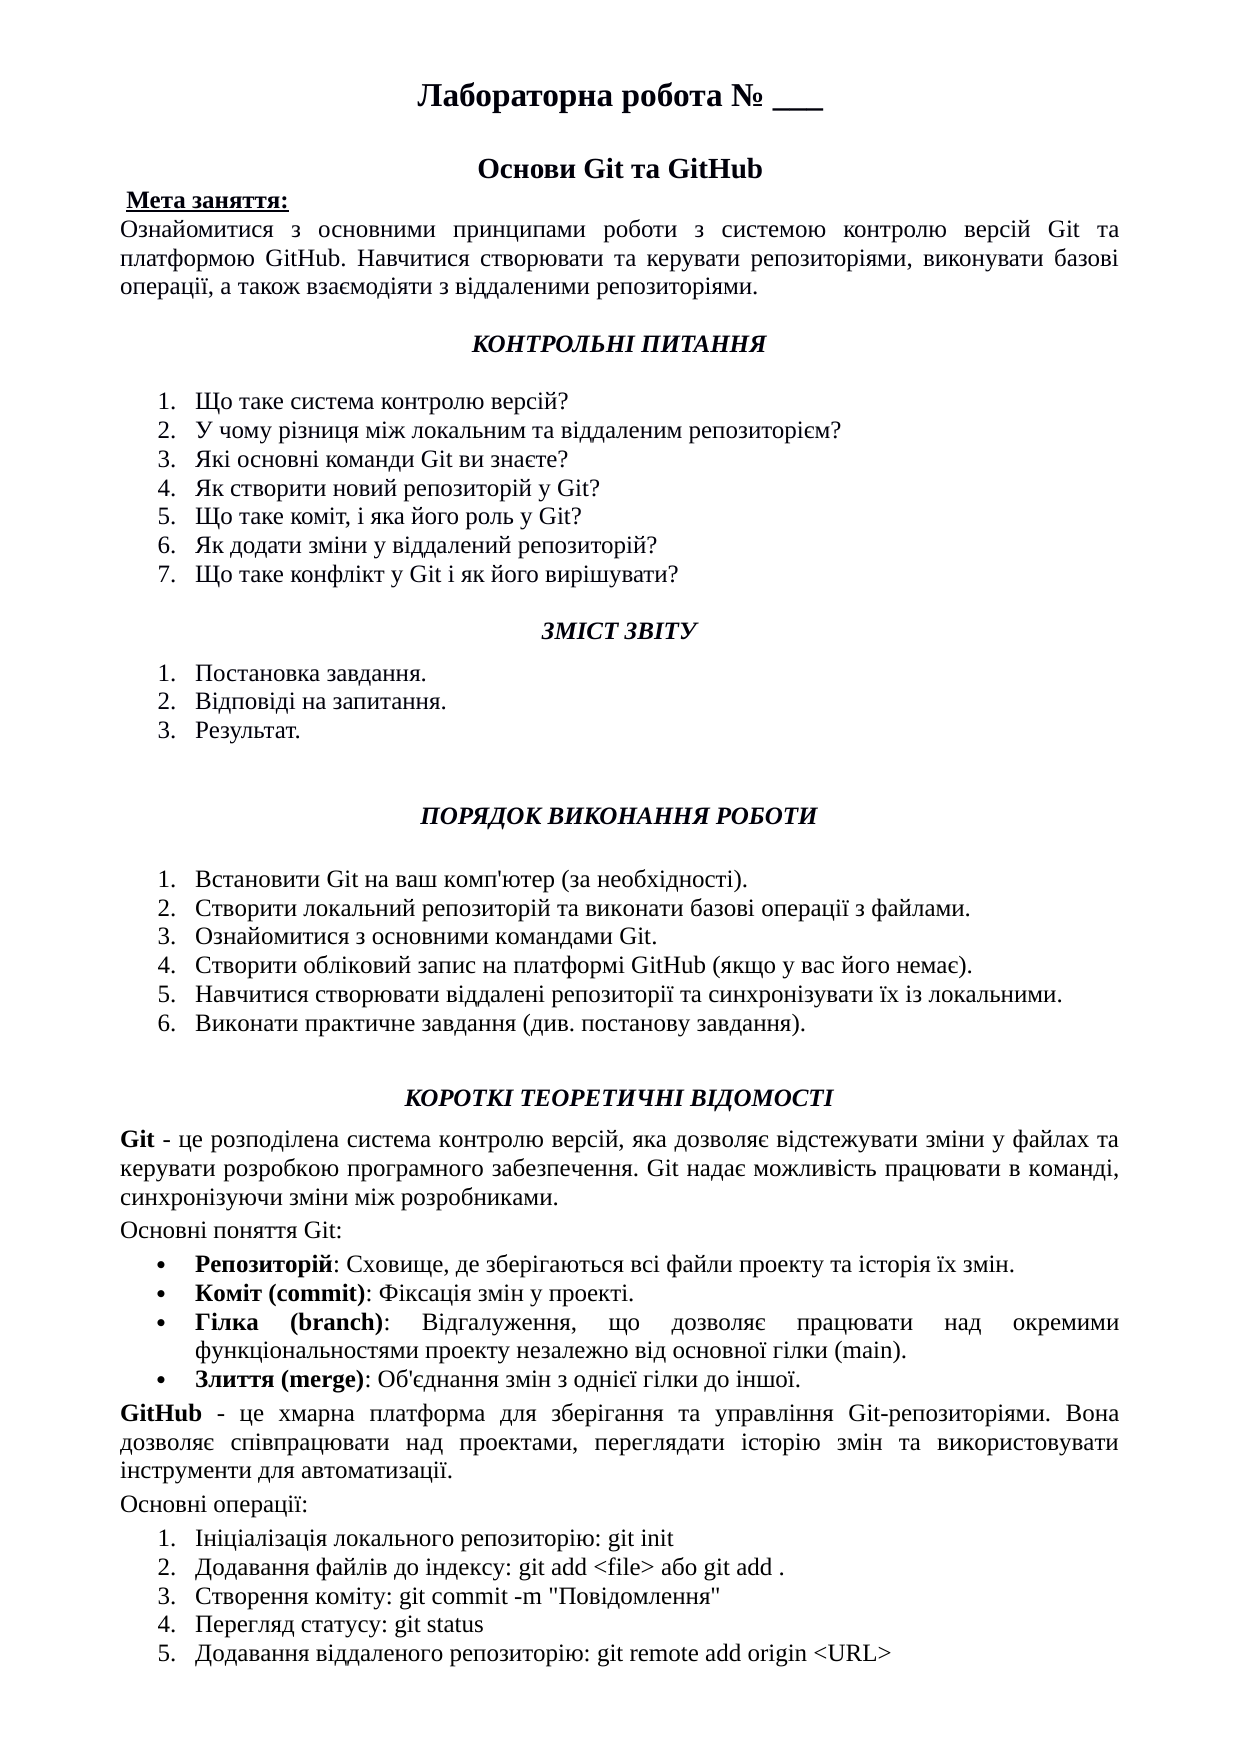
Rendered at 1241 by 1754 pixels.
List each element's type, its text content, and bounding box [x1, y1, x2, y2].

text КОРОТКІ ТЕОРЕТИЧНІ ВІДОМОСТІ [120, 1083, 1120, 1112]
text Мета заняття: [120, 185, 1120, 214]
list Відповіді на запитання. [157, 686, 1120, 715]
list Коміт (commit): Фіксація змін у проекті. [157, 1278, 1120, 1307]
list Встановити Git на ваш комп'ютер (за необхідності). [157, 864, 1120, 893]
text Лабораторна робота № ___ [120, 75, 1120, 113]
list Результат. [157, 715, 1120, 744]
text Ознайомитися з основними принципами роботи з системою контролю версій Git та платформою GitHub. Навчитися створювати та керувати репозиторіями, виконувати базові операції, а також взаємодіяти з віддаленими репозиторіями. [120, 214, 1120, 300]
text Основні операції: [120, 1489, 1120, 1518]
list Які основні команди Git ви знаєте? [157, 444, 1120, 473]
list Додавання віддаленого репозиторію: git remote add origin <URL> [157, 1638, 1120, 1667]
list Виконати практичне завдання (див. постанову завдання). [157, 1008, 1120, 1036]
text ЗМІСТ ЗВІТУ [120, 616, 1120, 645]
text КОНТРОЛЬНІ ПИТАННЯ [120, 329, 1120, 358]
text Основні поняття Git: [120, 1215, 1120, 1244]
list Перегляд статусу: git status [157, 1609, 1120, 1638]
list Створення коміту: git commit -m "Повідомлення" [157, 1581, 1120, 1609]
list Додавання файлів до індексу: git add <file> або git add . [157, 1552, 1120, 1581]
list Репозиторій: Сховище, де зберігаються всі файли проекту та історія їх змін. [157, 1249, 1120, 1278]
list Як додати зміни у віддалений репозиторій? [157, 530, 1120, 559]
list Гілка (branch): Відгалуження, що дозволяє працювати над окремими функціональностями проекту незалежно від основної гілки (main). [157, 1307, 1120, 1364]
list Що таке конфлікт у Git і як його вирішувати? [157, 559, 1120, 588]
list Як створити новий репозиторій у Git? [157, 473, 1120, 501]
text GitHub - це хмарна платформа для зберігання та управління Git-репозиторіями. Вона дозволяє співпрацювати над проектами, переглядати історію змін та використовувати інструменти для автоматизації. [120, 1398, 1120, 1484]
list Що таке система контролю версій? [157, 386, 1120, 415]
list Постановка завдання. [157, 658, 1120, 686]
text Git - це розподілена система контролю версій, яка дозволяє відстежувати зміни у файлах та керувати розробкою програмного забезпечення. Git надає можливість працювати в команді, синхронізуючи зміни між розробниками. [120, 1124, 1120, 1210]
text Основи Git та GitHub [120, 152, 1120, 185]
list Що таке коміт, і яка його роль у Git? [157, 501, 1120, 530]
list Навчитися створювати віддалені репозиторії та синхронізувати їх із локальними. [157, 979, 1120, 1008]
list Злиття (merge): Об'єднання змін з однієї гілки до іншої. [157, 1364, 1120, 1393]
list Створити локальний репозиторій та виконати базові операції з файлами. [157, 893, 1120, 921]
list Створити обліковий запис на платформі GitHub (якщо у вас його немає). [157, 950, 1120, 979]
text ПОРЯДОК ВИКОНАННЯ РОБОТИ [120, 801, 1120, 830]
list Ознайомитися з основними командами Git. [157, 921, 1120, 950]
list Ініціалізація локального репозиторію: git init [157, 1523, 1120, 1552]
list У чому різниця між локальним та віддаленим репозиторієм? [157, 415, 1120, 444]
